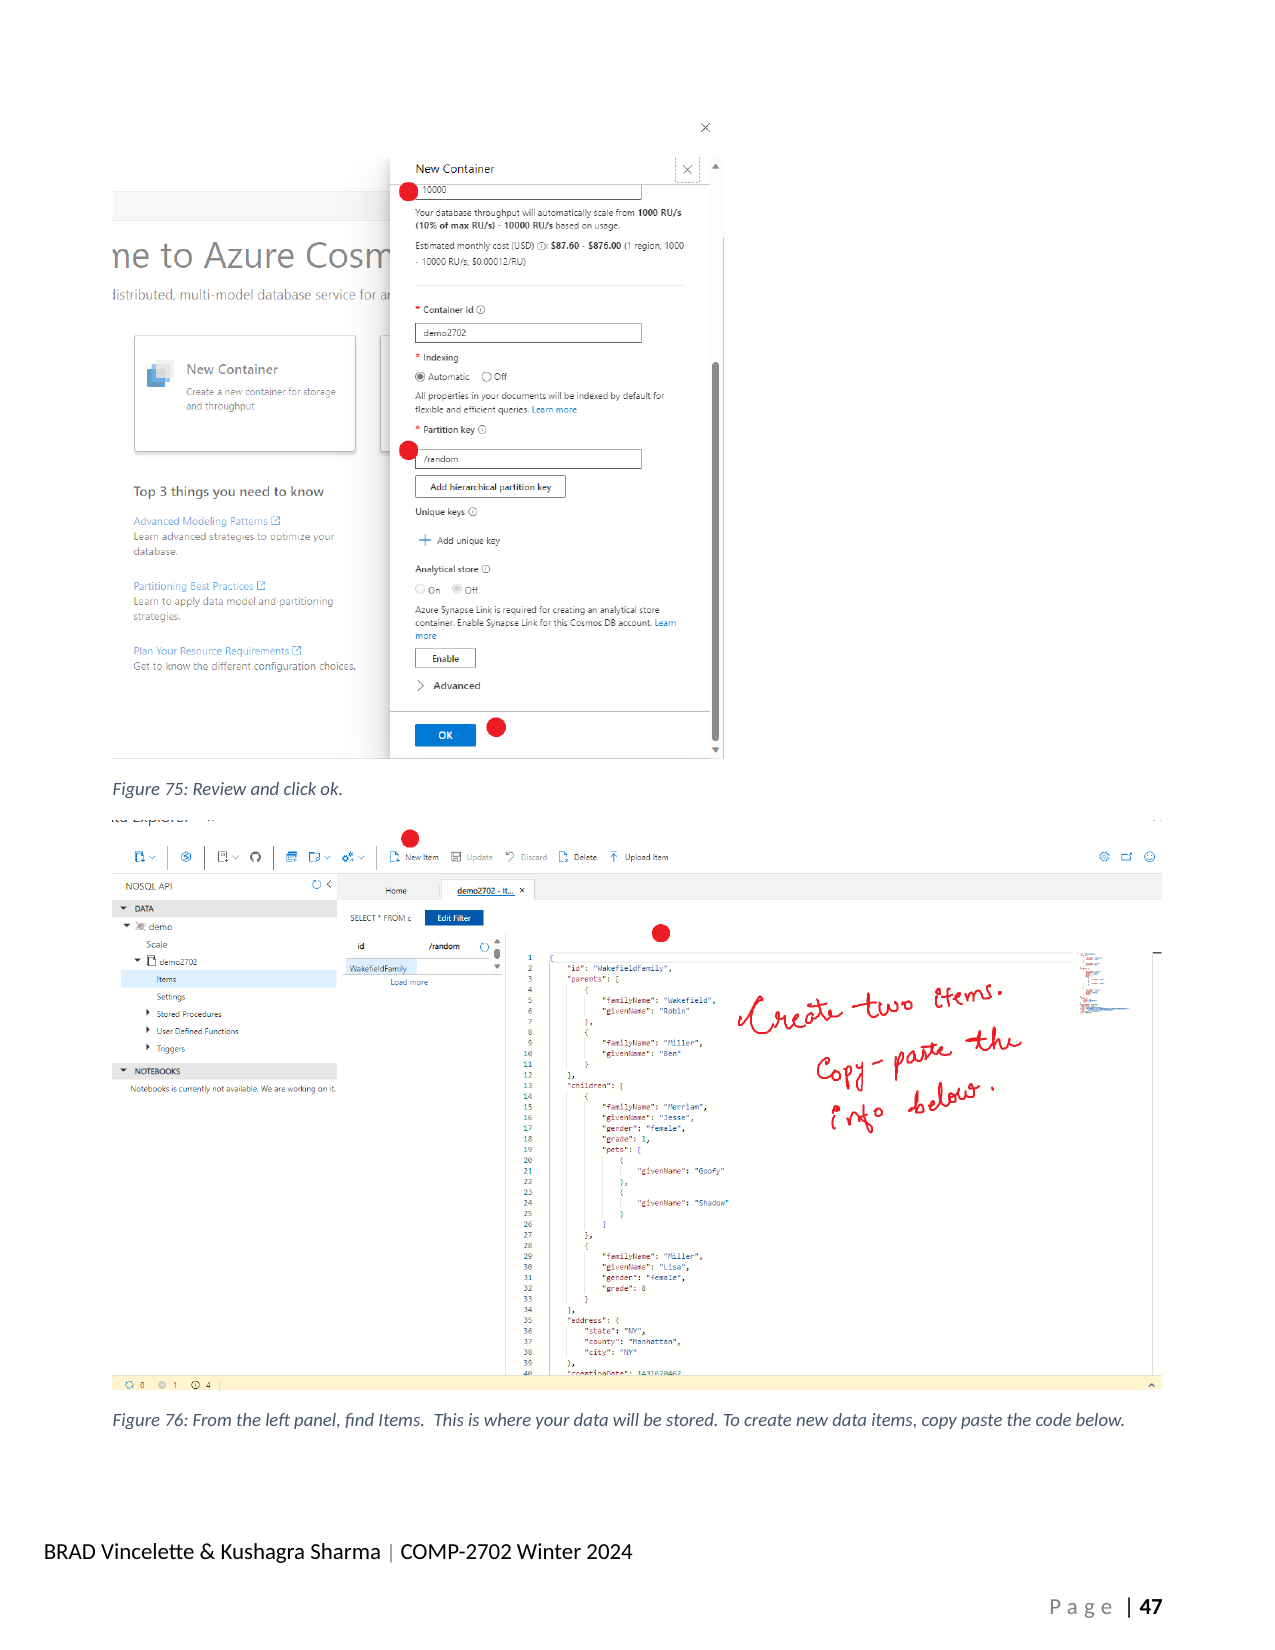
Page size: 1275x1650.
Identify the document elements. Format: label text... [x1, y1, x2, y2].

text Figure : From the left panel, find Items. This is where your data will be stored. To create new data items, copy paste the code below. [112, 1408, 1162, 1431]
picture [112, 820, 1163, 1390]
picture [112, 112, 724, 759]
text Figure : Review and click ok. [112, 777, 1162, 800]
